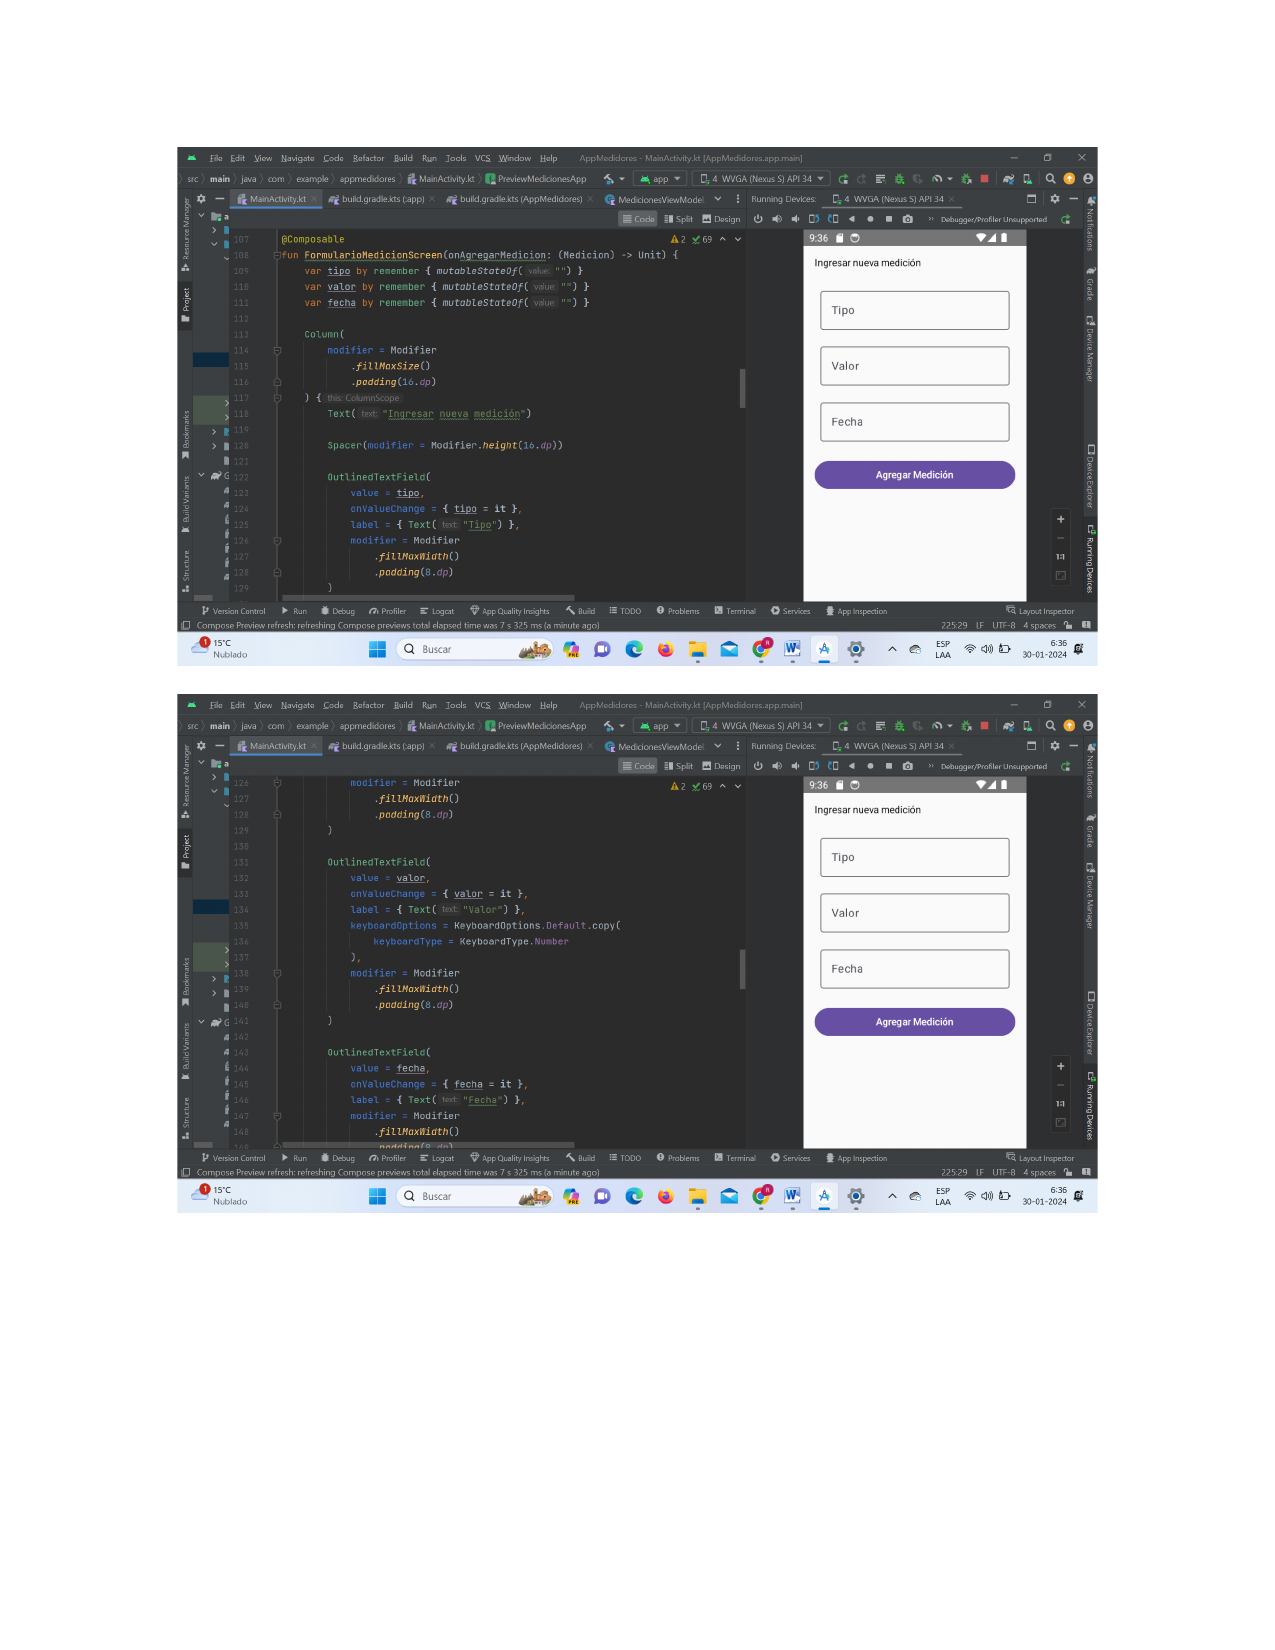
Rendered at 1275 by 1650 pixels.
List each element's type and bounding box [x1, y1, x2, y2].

picture [177, 694, 1098, 1213]
picture [177, 147, 1098, 666]
